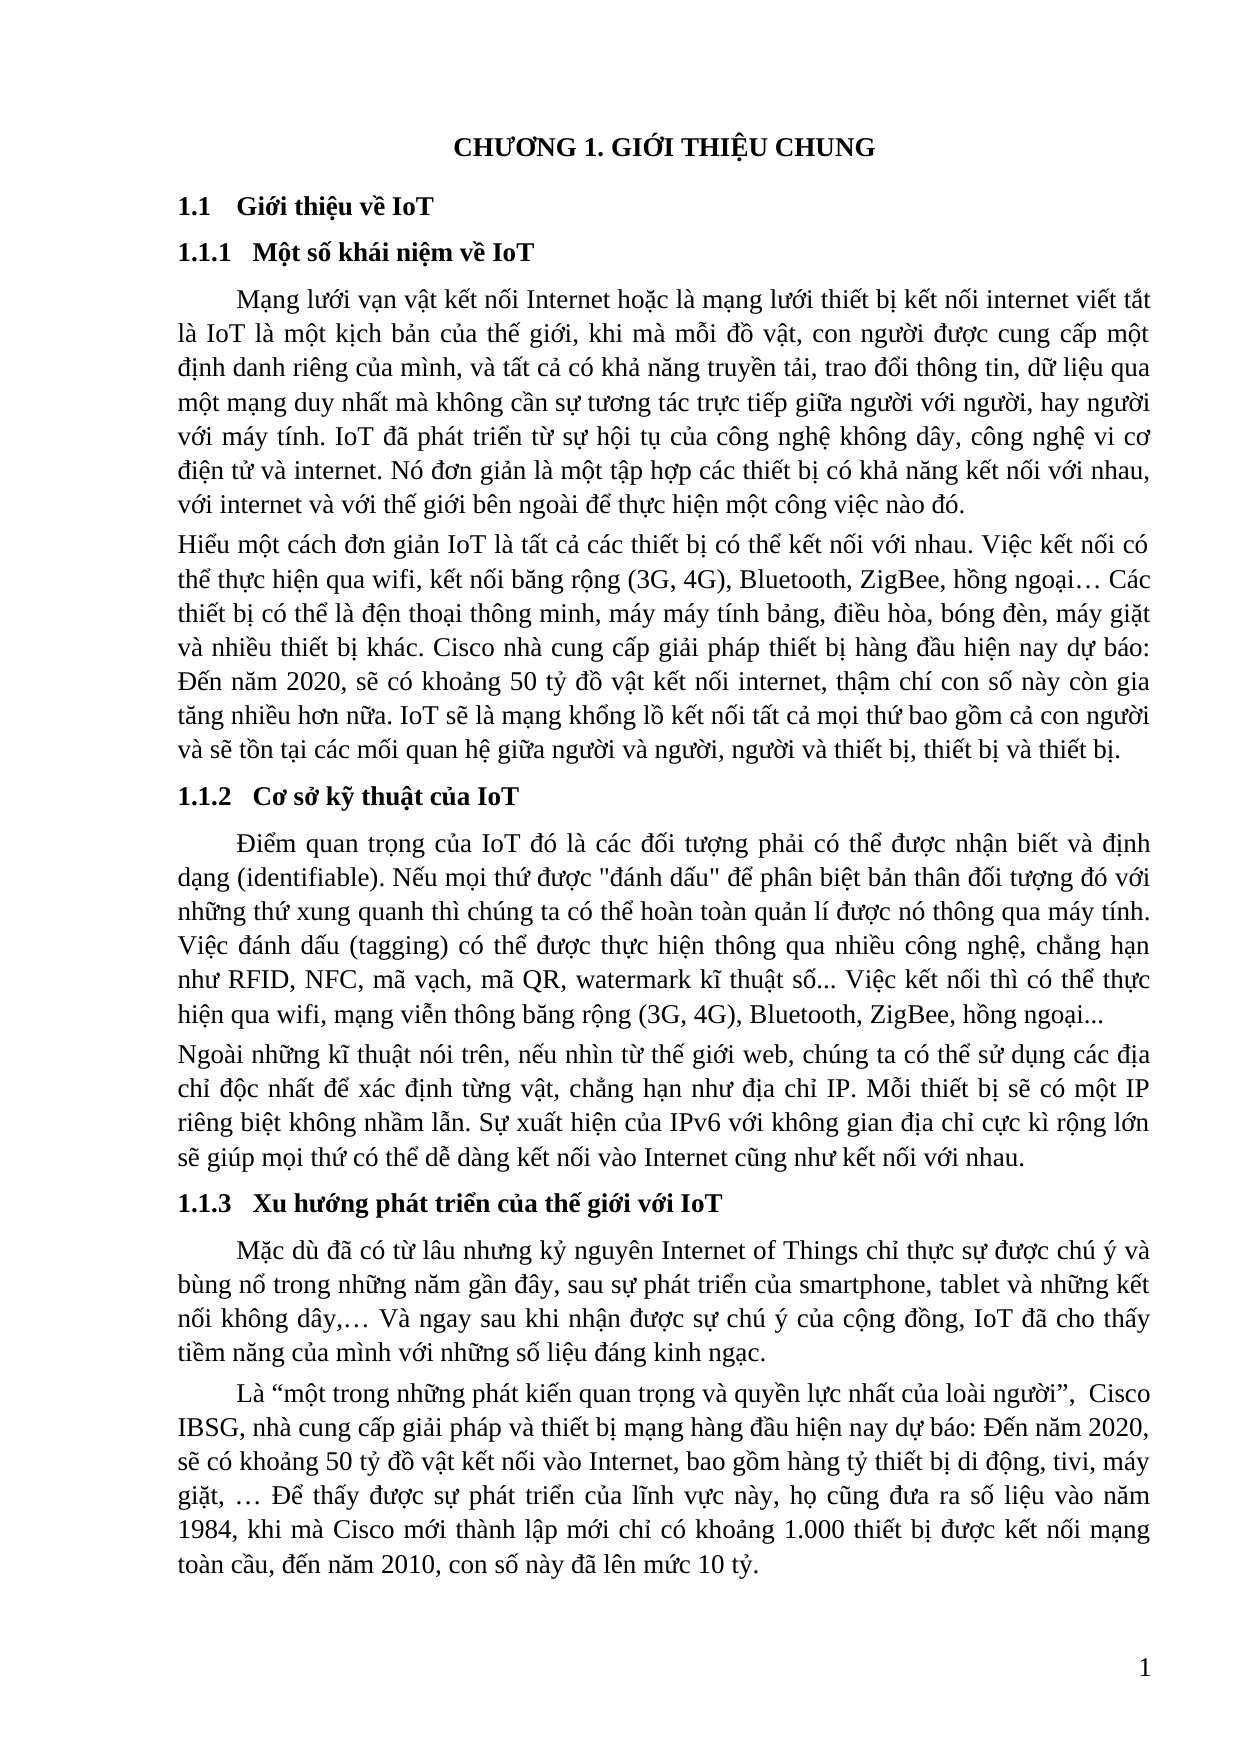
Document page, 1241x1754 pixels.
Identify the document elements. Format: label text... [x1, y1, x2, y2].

subtitle Giới thiệu về IoT [177, 190, 1152, 221]
subtitle Xu hướng phát triển của thế giới với IoT [177, 1187, 1152, 1218]
text Hiểu một cách đơn giản IoT là tất cả các thiết bị có thể kết nối với nhau. Việc kết nối có thể thực hiện qua wifi, kết nối băng rộng (3G, 4G), Bluetooth, ZigBee, hồng ngoại… Các thiết bị có thể là đện thoại thông minh, máy máy tính bảng, điều hòa, bóng đèn, máy giặt và nhiều thiết bị khác. Cisco nhà cung cấp giải pháp thiết bị hàng đầu hiện nay dự báo: Đến năm 2020, sẽ có khoảng 50 tỷ đồ vật kết nối internet, thậm chí con số này còn gia tăng nhiều hơn nữa. IoT sẽ là mạng khổng lồ kết nối tất cả mọi thứ bao gồm cả con người và sẽ tồn tại các mối quan hệ giữa người và người, người và thiết bị, thiết bị và thiết bị. [177, 528, 1152, 765]
text Ngoài những kĩ thuật nói trên, nếu nhìn từ thế giới web, chúng ta có thể sử dụng các địa chỉ độc nhất để xác định từng vật, chẳng hạn như địa chỉ IP. Mỗi thiết bị sẽ có một IP riêng biệt không nhầm lẫn. Sự xuất hiện của IPv6 với không gian địa chỉ cực kì rộng lớn sẽ giúp mọi thứ có thể dễ dàng kết nối vào Internet cũng như kết nối với nhau. [177, 1038, 1152, 1172]
text Mạng lưới vạn vật kết nối Internet hoặc là mạng lưới thiết bị kết nối internet viết tắt là IoT là một kịch bản của thế giới, khi mà mỗi đồ vật, con người được cung cấp một định danh riêng của mình, và tất cả có khả năng truyền tải, trao đổi thông tin, dữ liệu qua một mạng duy nhất mà không cần sự tương tác trực tiếp giữa người với người, hay người với máy tính. IoT đã phát triển từ sự hội tụ của công nghệ không dây, công nghệ vi cơ điện tử và internet. Nó đơn giản là một tập hợp các thiết bị có khả năng kết nối với nhau, với internet và với thế giới bên ngoài để thực hiện một công việc nào đó. [177, 283, 1152, 519]
subtitle GIỚI THIỆU CHUNG [177, 131, 1152, 162]
text Mặc dù đã có từ lâu nhưng kỷ nguyên Internet of Things chỉ thực sự được chú ý và bùng nổ trong những năm gần đây, sau sự phát triển của smartphone, tablet và những kết nối không dây,… Và ngay sau khi nhận được sự chú ý của cộng đồng, IoT đã cho thấy tiềm năng của mình với những số liệu đáng kinh ngạc. [177, 1234, 1152, 1368]
text Là “một trong những phát kiến quan trọng và quyền lực nhất của loài người”, Cisco IBSG, nhà cung cấp giải pháp và thiết bị mạng hàng đầu hiện nay dự báo: Đến năm 2020, sẽ có khoảng 50 tỷ đồ vật kết nối vào Internet, bao gồm hàng tỷ thiết bị di động, tivi, máy giặt, … Để thấy được sự phát triển của lĩnh vực này, họ cũng đưa ra số liệu vào năm 1984, khi mà Cisco mới thành lập mới chỉ có khoảng 1.000 thiết bị được kết nối mạng toàn cầu, đến năm 2010, con số này đã lên mức 10 tỷ. [177, 1377, 1152, 1579]
subtitle Một số khái niệm về IoT [177, 236, 1152, 268]
subtitle Cơ sở kỹ thuật của IoT [177, 780, 1152, 811]
text Điểm quan trọng của IoT đó là các đối tượng phải có thể được nhận biết và định dạng (identifiable). Nếu mọi thứ được "đánh dấu" để phân biệt bản thân đối tượng đó với những thứ xung quanh thì chúng ta có thể hoàn toàn quản lí được nó thông qua máy tính. Việc đánh dấu (tagging) có thể được thực hiện thông qua nhiều công nghệ, chẳng hạn như RFID, NFC, mã vạch, mã QR, watermark kĩ thuật số... Việc kết nối thì có thể thực hiện qua wifi, mạng viễn thông băng rộng (3G, 4G), Bluetooth, ZigBee, hồng ngoại... [177, 827, 1152, 1029]
